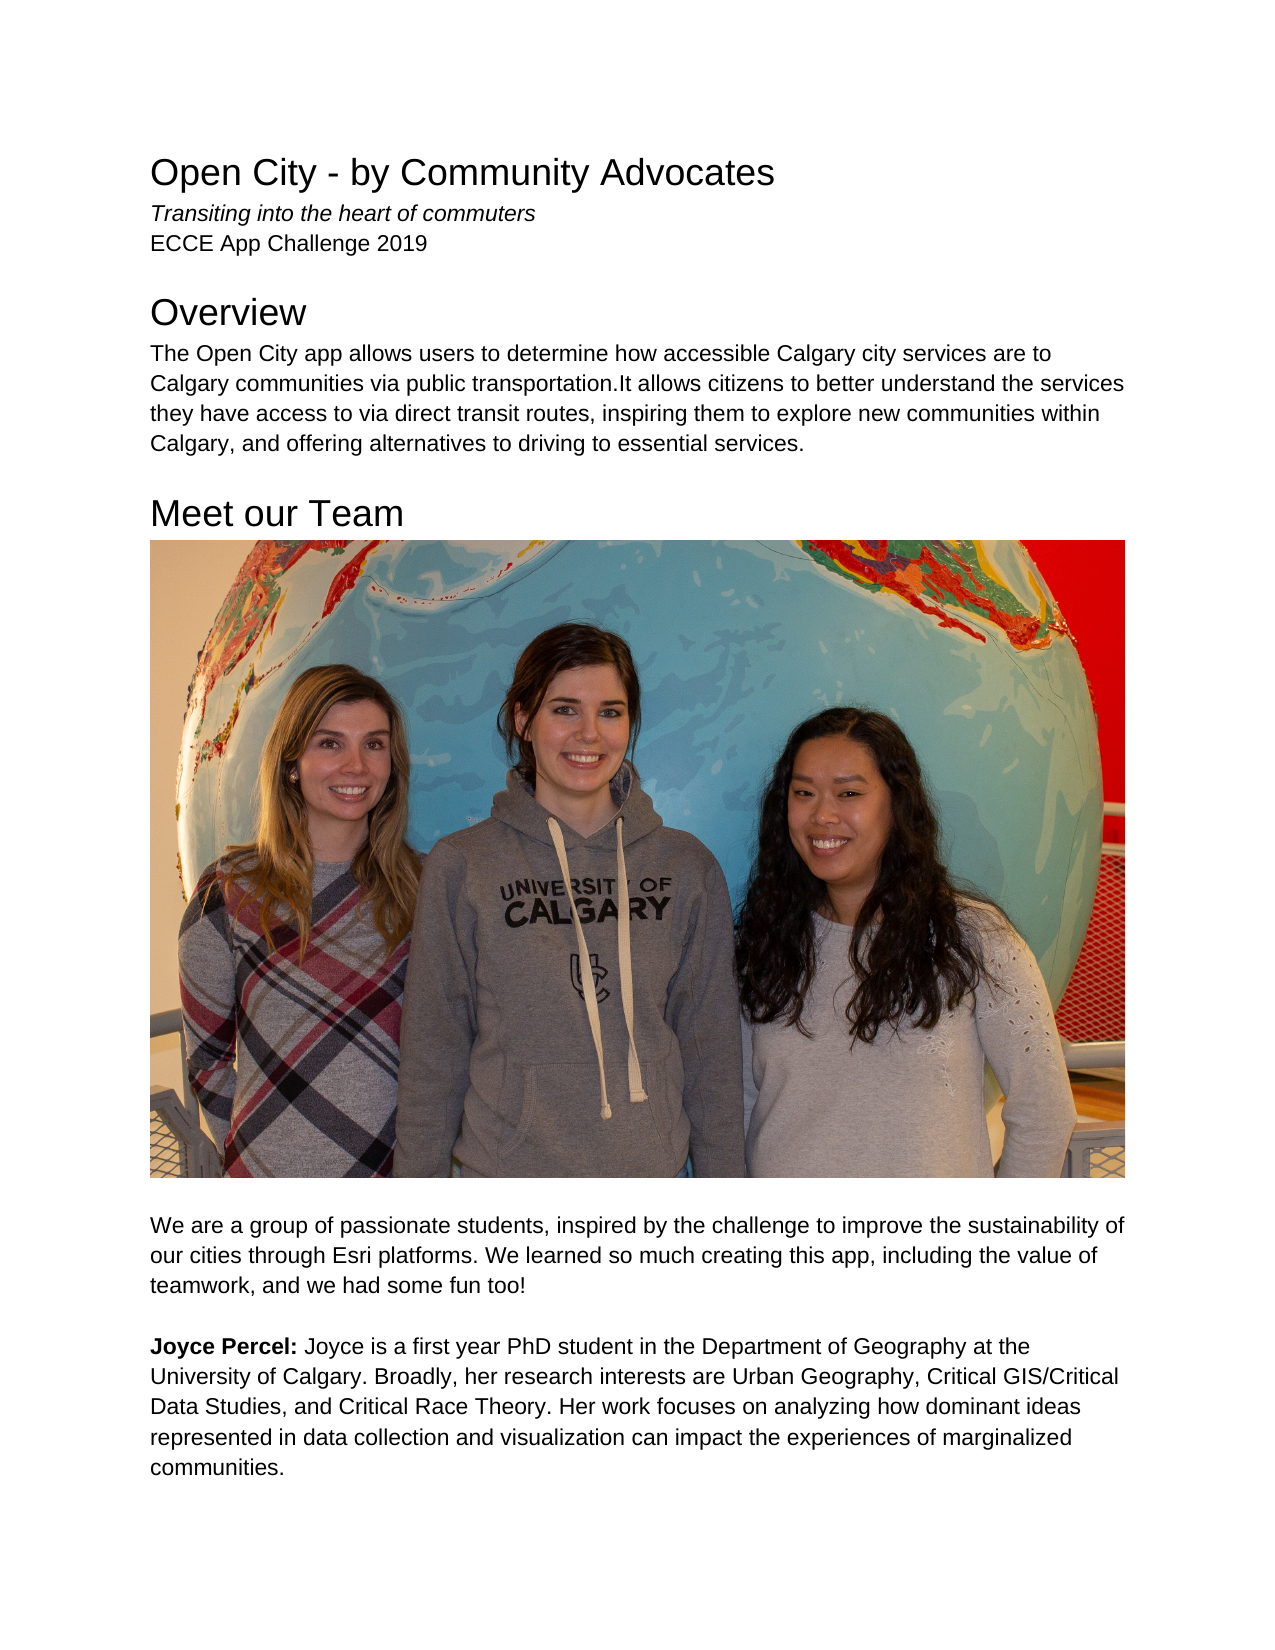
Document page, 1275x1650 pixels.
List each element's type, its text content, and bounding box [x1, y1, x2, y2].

text ECCE App Challenge 2019 [150, 230, 1125, 256]
text Transiting into the heart of commuters [150, 199, 1125, 226]
text Meet our Team [150, 491, 1125, 534]
text We are a group of passionate students, inspired by the challenge to improve the sustainability of our cities through Esri platforms. We learned so much creating this app, including the value of teamwork, and we had some fun too! [150, 1212, 1125, 1299]
text Overview [150, 290, 1125, 333]
text Open City - by Community Advocates [150, 150, 1125, 193]
text The Open City app allows users to determine how accessible Calgary city services are to Calgary communities via public transportation.It allows citizens to better understand the services they have access to via direct transit routes, inspiring them to explore new communities within Calgary, and offering alternatives to driving to essential services. [150, 340, 1125, 457]
text Joyce Percel: Joyce is a first year PhD student in the Department of Geography at the University of Calgary. Broadly, her research interests are Urban Geography, Critical GIS/Critical Data Studies, and Critical Race Theory. Her work focuses on analyzing how dominant ideas represented in data collection and visualization can impact the experiences of marginalized communities. [150, 1333, 1125, 1480]
picture [150, 540, 1125, 1178]
